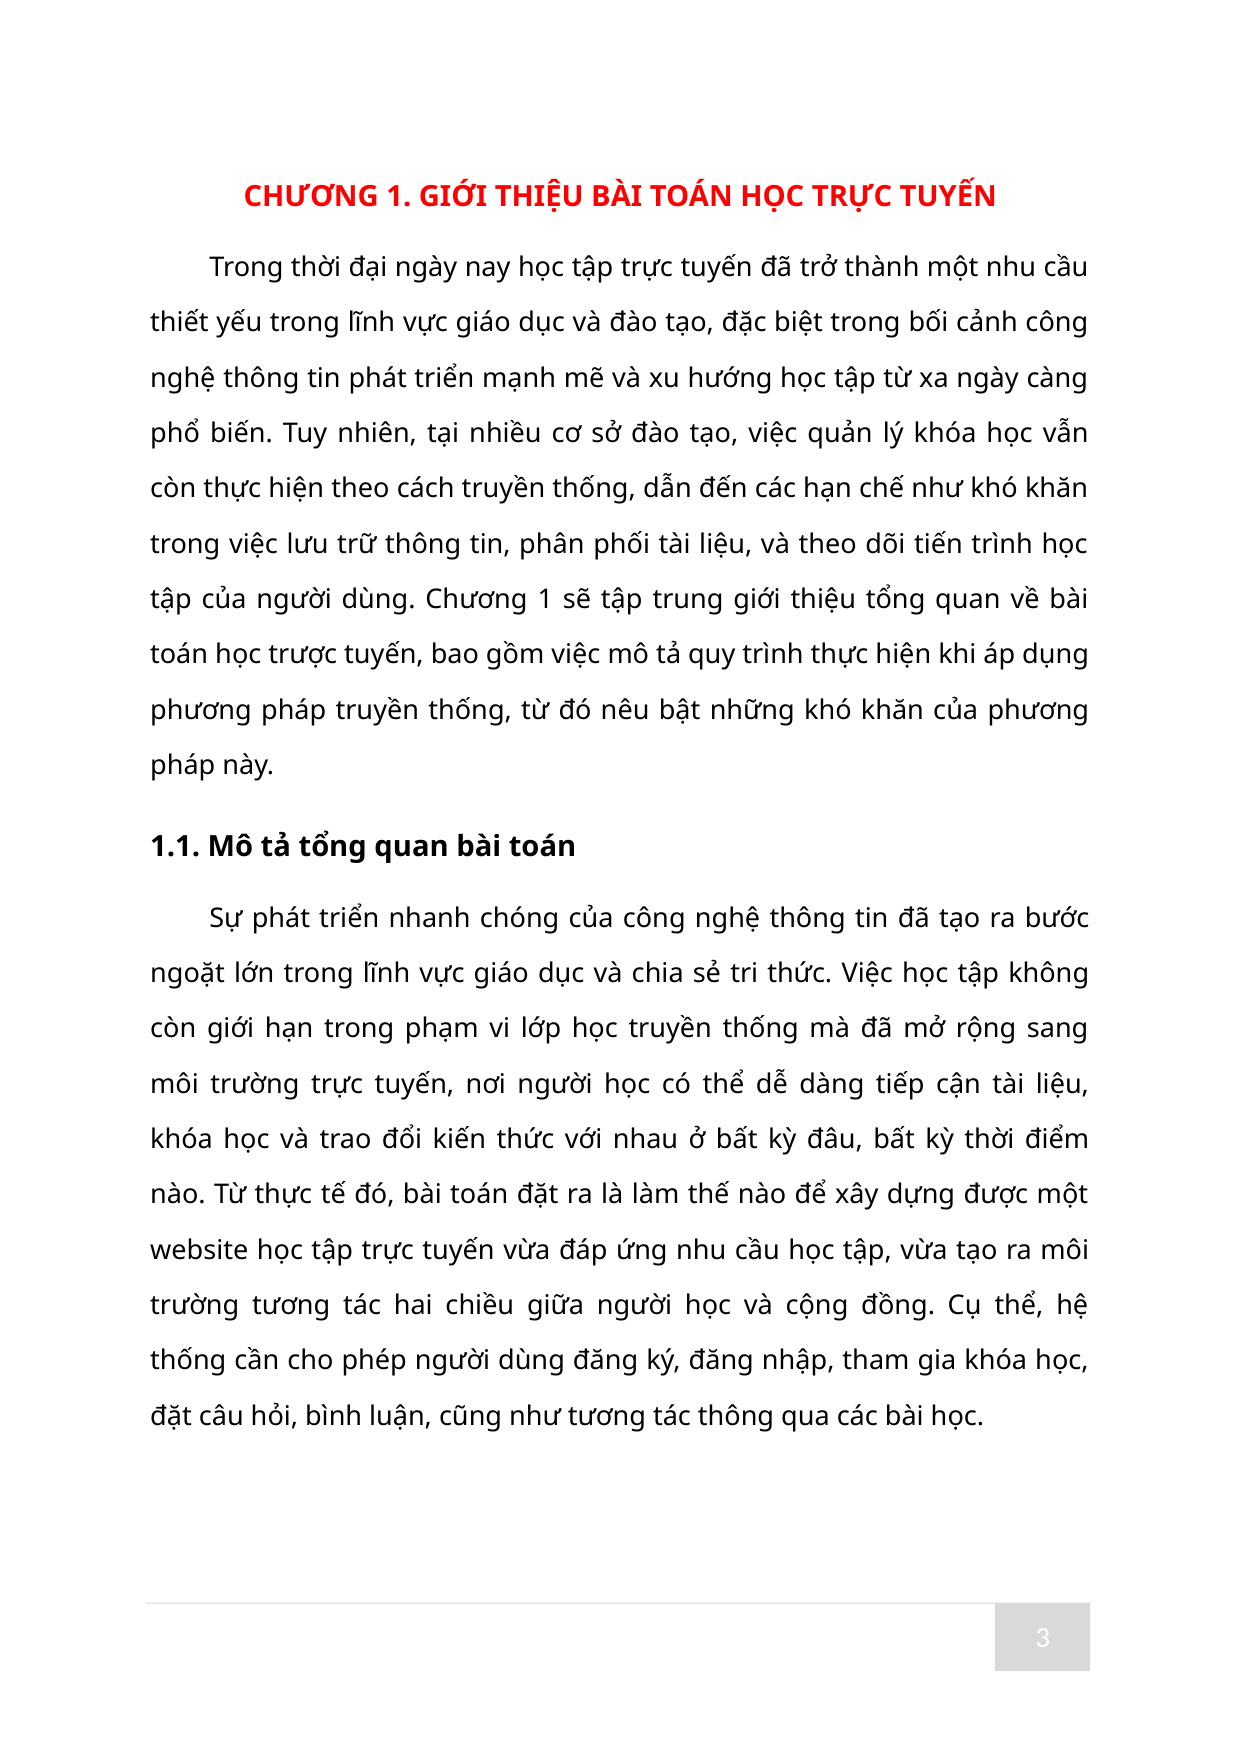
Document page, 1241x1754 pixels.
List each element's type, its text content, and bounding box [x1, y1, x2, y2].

subtitle CHƯƠNG 1. GIỚI THIỆU BÀI TOÁN HỌC TRỰC TUYẾN [150, 175, 1090, 215]
subtitle 1.1. Mô tả tổng quan bài toán [150, 826, 1090, 865]
text Sự phát triển nhanh chóng của công nghệ thông tin đã tạo ra bước ngoặt lớn trong lĩnh vực giáo dục và chia sẻ tri thức. Việc học tập không còn giới hạn trong phạm vi lớp học truyền thống mà đã mở rộng sang môi trường trực tuyến, nơi người học có thể dễ dàng tiếp cận tài liệu, khóa học và trao đổi kiến thức với nhau ở bất kỳ đâu, bất kỳ thời điểm nào. Từ thực tế đó, bài toán đặt ra là làm thế nào để xây dựng được một website học tập trực tuyến vừa đáp ứng nhu cầu học tập, vừa tạo ra môi trường tương tác hai chiều giữa người học và cộng đồng. Cụ thể, hệ thống cần cho phép người dùng đăng ký, đăng nhập, tham gia khóa học, đặt câu hỏi, bình luận, cũng như tương tác thông qua các bài học. [150, 898, 1090, 1433]
text Trong thời đại ngày nay học tập trực tuyến đã trở thành một nhu cầu thiết yếu trong lĩnh vực giáo dục và đào tạo, đặc biệt trong bối cảnh công nghệ thông tin phát triển mạnh mẽ và xu hướng học tập từ xa ngày càng phổ biến. Tuy nhiên, tại nhiều cơ sở đào tạo, việc quản lý khóa học vẫn còn thực hiện theo cách truyền thống, dẫn đến các hạn chế như khó khăn trong việc lưu trữ thông tin, phân phối tài liệu, và theo dõi tiến trình học tập của người dùng. Chương 1 sẽ tập trung giới thiệu tổng quan về bài toán học trược tuyến, bao gồm việc mô tả quy trình thực hiện khi áp dụng phương pháp truyền thống, từ đó nêu bật những khó khăn của phương pháp này. [150, 248, 1090, 782]
